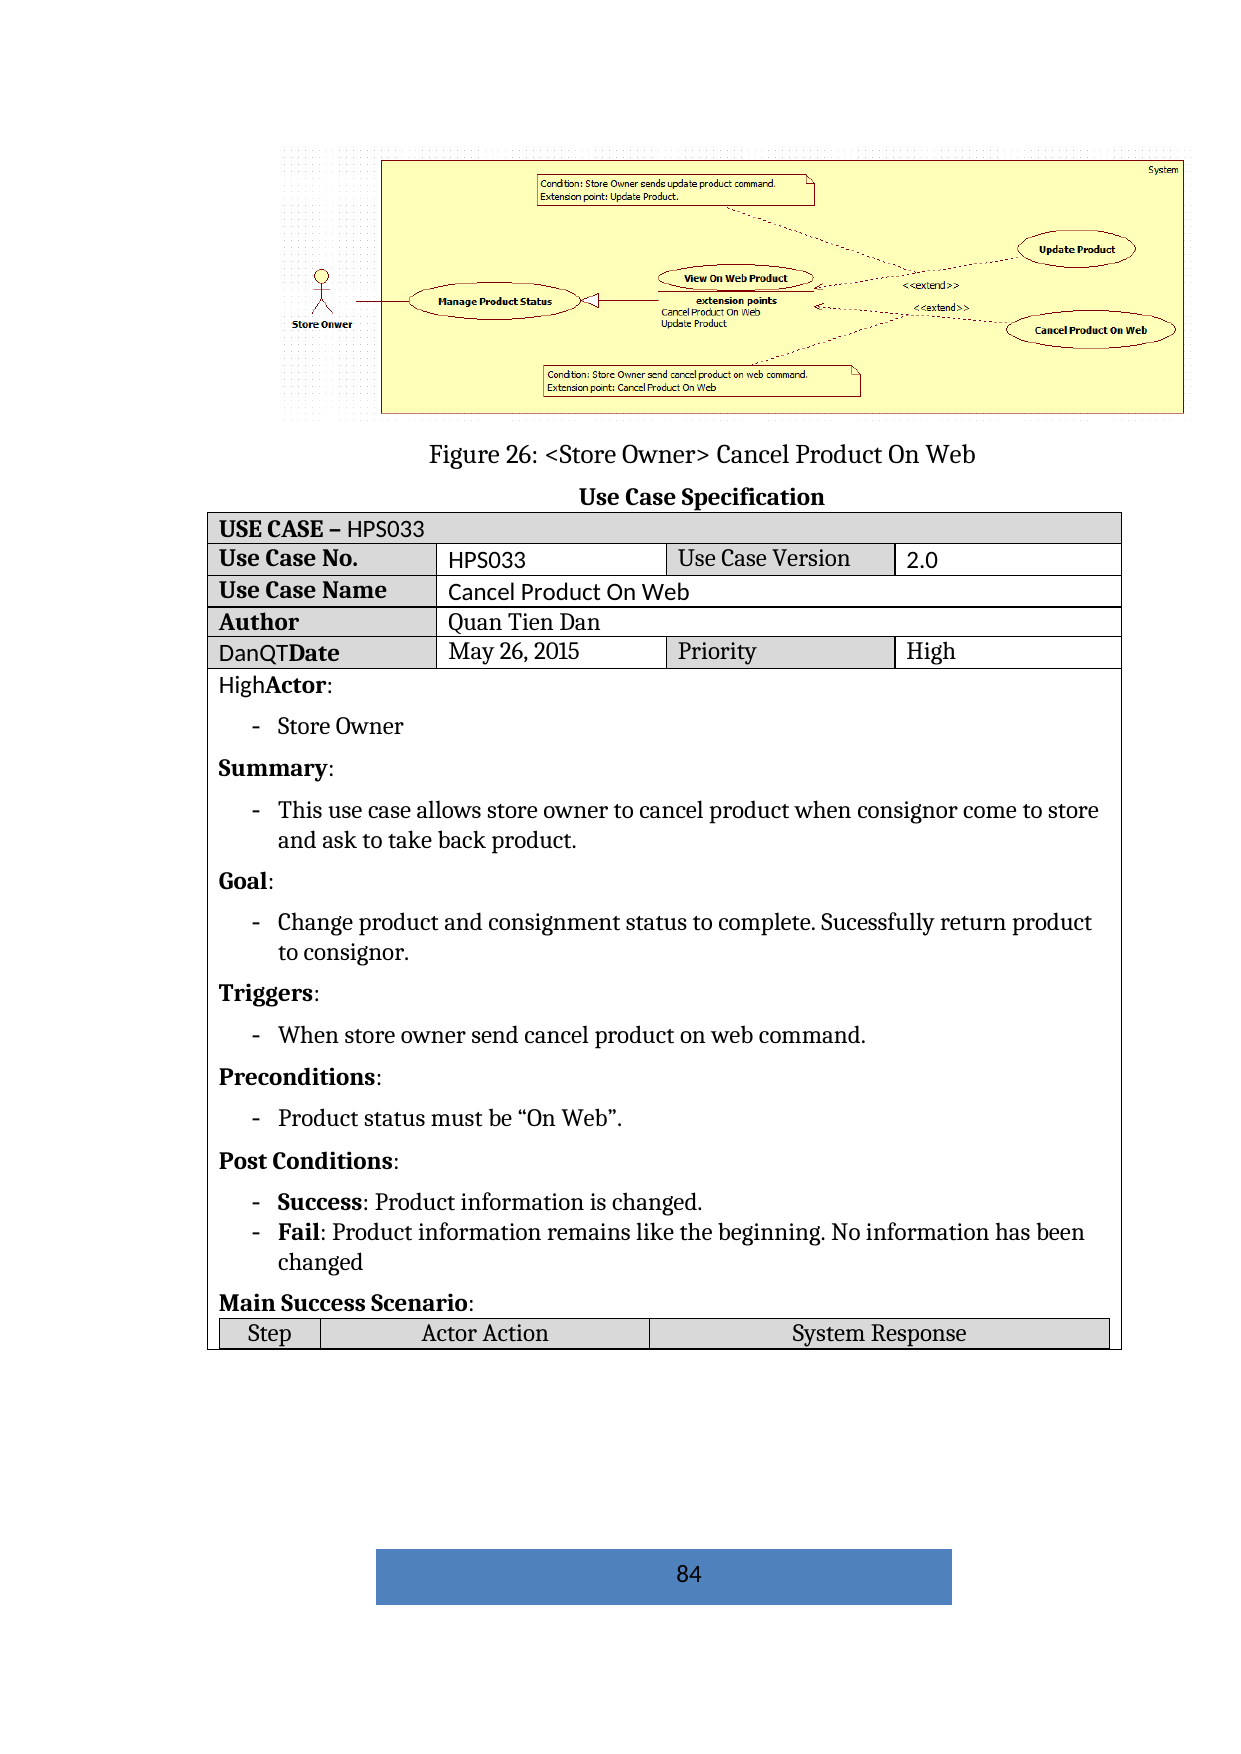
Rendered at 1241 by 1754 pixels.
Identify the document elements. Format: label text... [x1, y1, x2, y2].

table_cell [208, 669, 1121, 1349]
picture [282, 147, 1197, 427]
table_cell Date [208, 637, 436, 668]
table_cell Use Case Name [208, 576, 436, 606]
table_cell Author [208, 608, 436, 636]
table_header USE CASE – [208, 513, 1121, 543]
table_cell Use Case No. [208, 544, 436, 575]
table_cell [437, 576, 1121, 606]
text Figure 38: <Store Owner> [428, 439, 1122, 471]
table_cell Use Case Version [667, 544, 894, 575]
table_cell Priority [667, 637, 894, 668]
list Use Case Specification [282, 483, 1122, 512]
